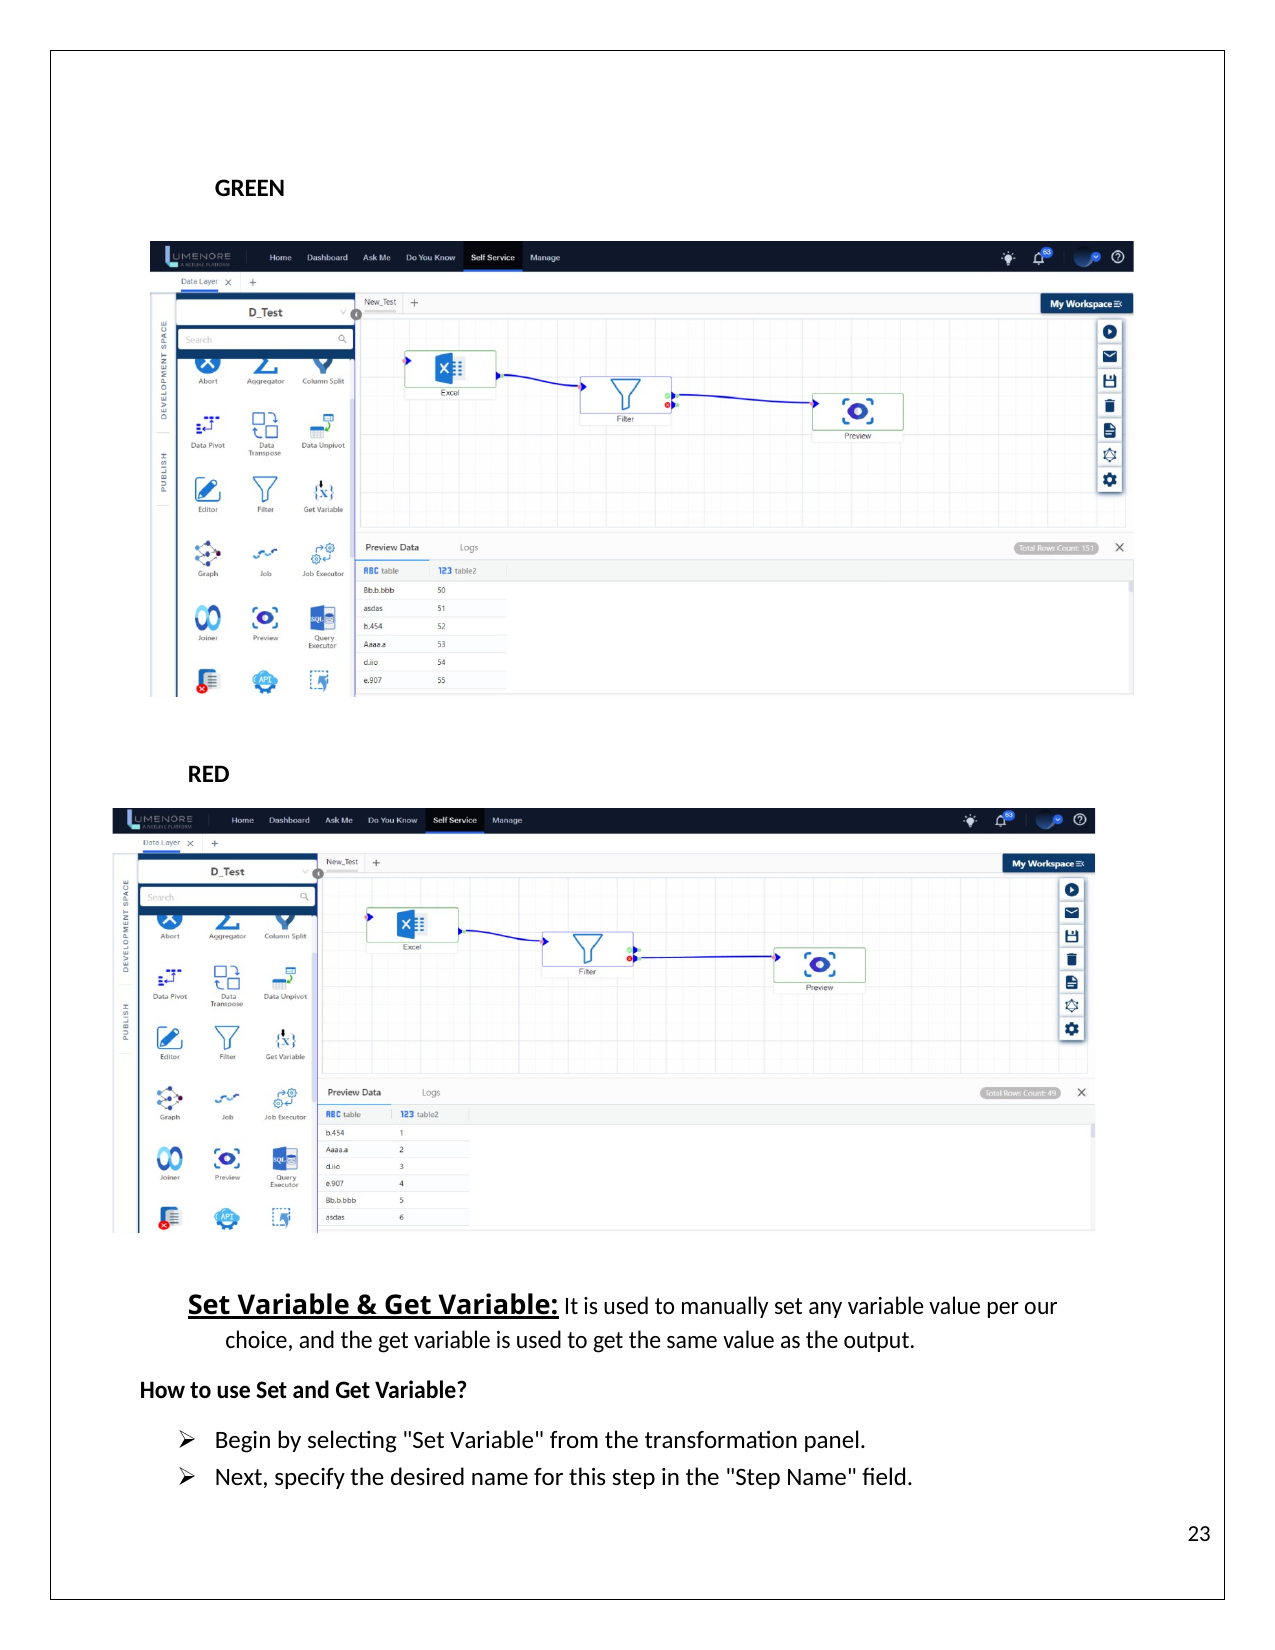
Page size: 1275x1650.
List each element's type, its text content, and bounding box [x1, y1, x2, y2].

text Set Variable & Get Variable: It is used to manually set any variable value per our choice, and the get variable is used to get the same value as the output. [188, 1285, 1126, 1355]
text How to use Set and Get Variable? [139, 1374, 1210, 1405]
list Begin by selecting "Set Variable" from the transformation panel. [177, 1424, 1125, 1454]
list Next, specify the desired name for this step in the "Step Name" field. [177, 1461, 1125, 1492]
picture [112, 808, 1096, 1233]
picture [150, 241, 1134, 697]
text RED [188, 758, 1126, 789]
text GREEN [214, 172, 1126, 203]
